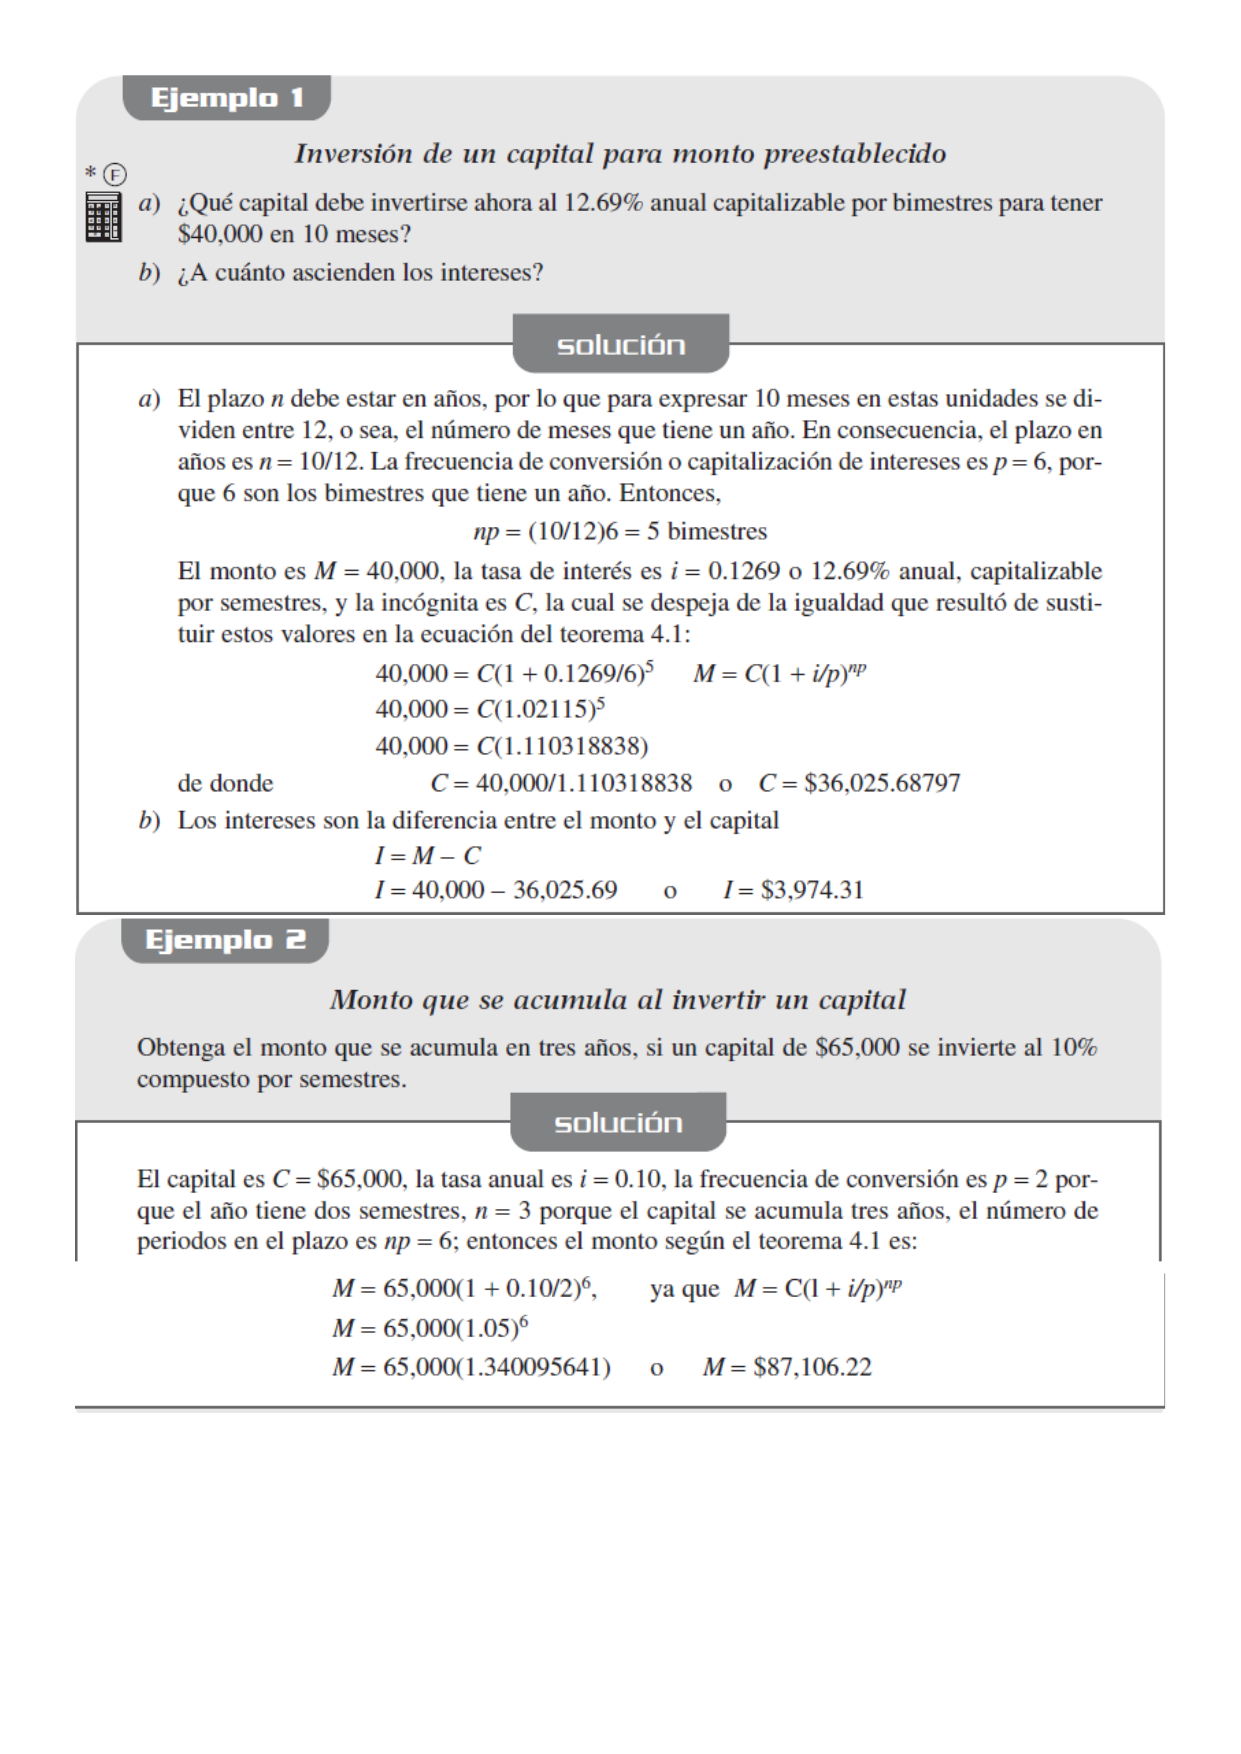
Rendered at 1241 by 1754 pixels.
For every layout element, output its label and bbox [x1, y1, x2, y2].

picture [75, 917, 1166, 1267]
picture [75, 75, 1166, 915]
picture [75, 1268, 1166, 1413]
